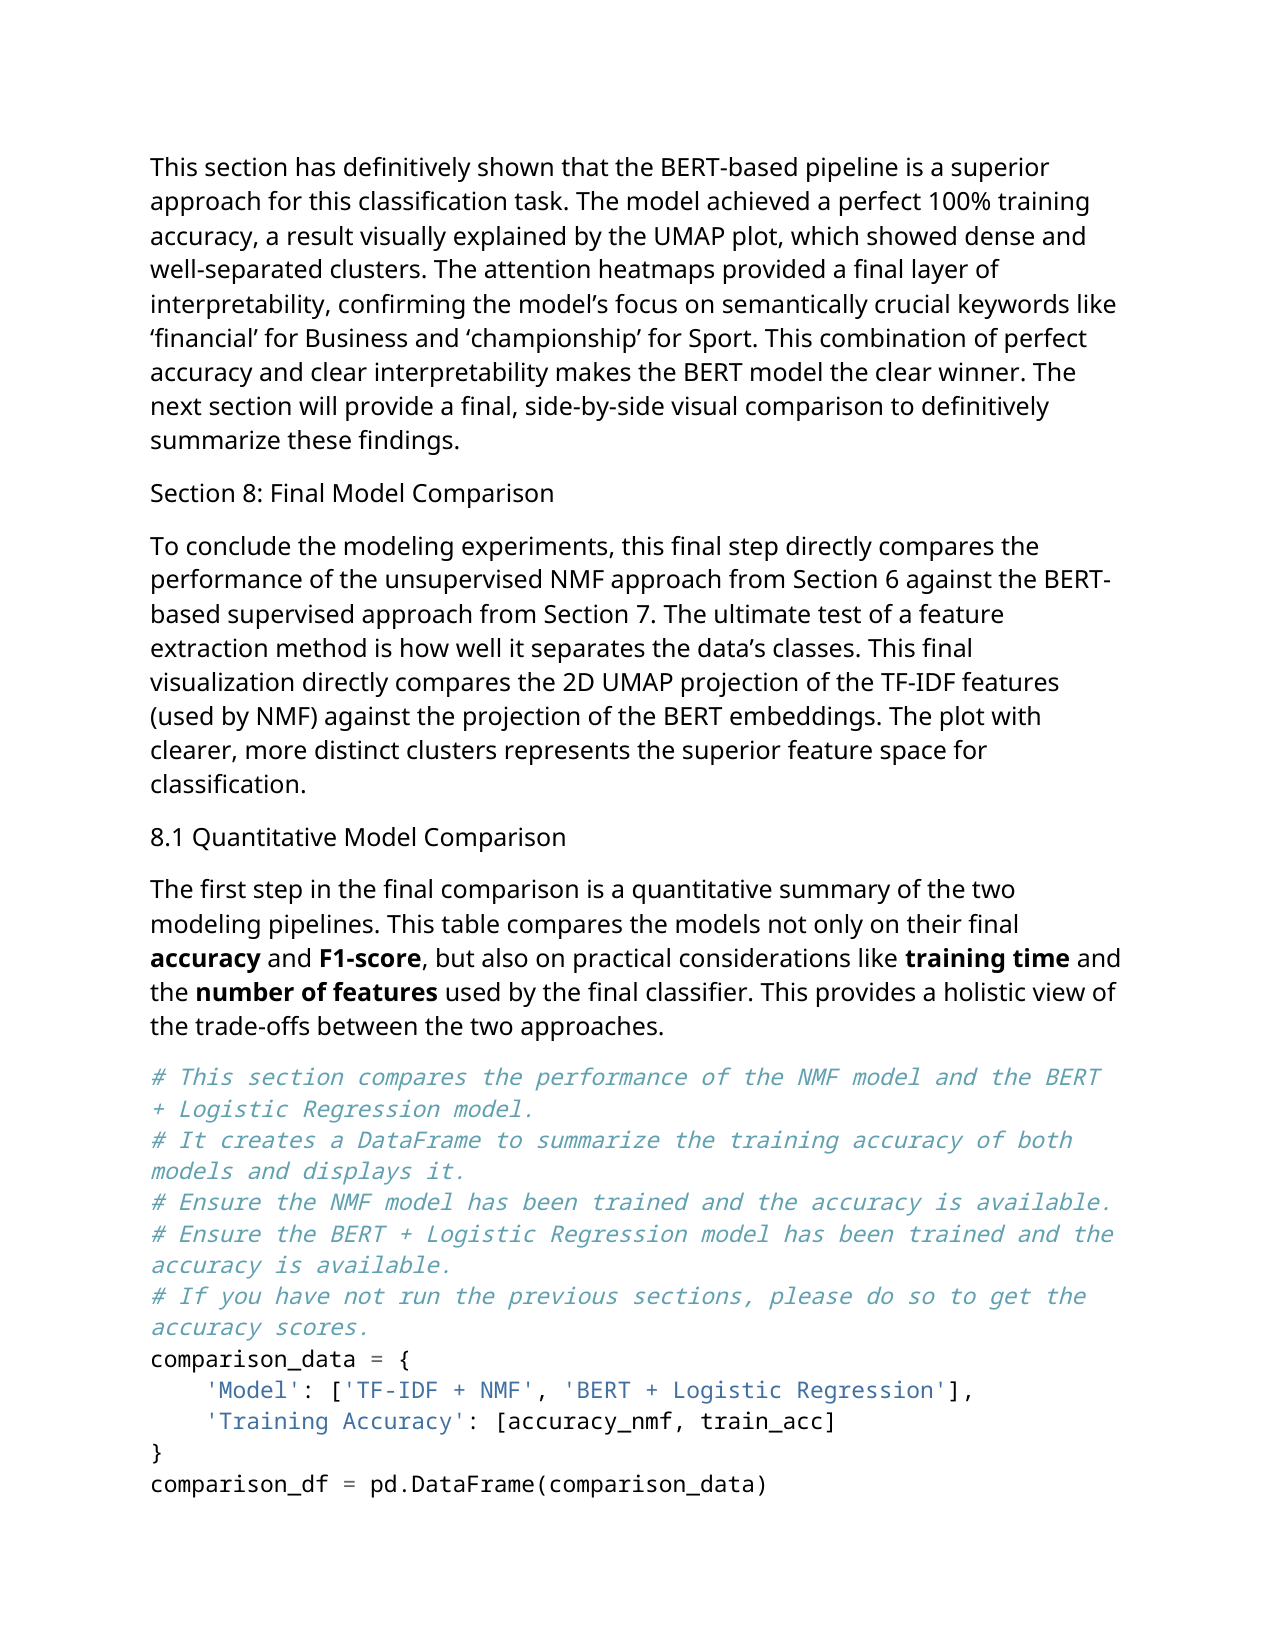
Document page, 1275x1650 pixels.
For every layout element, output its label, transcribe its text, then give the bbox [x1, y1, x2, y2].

text The first step in the final comparison is a quantitative summary of the two modeling pipelines. This table compares the models not only on their final accuracy and F1-score, but also on practical considerations like training time and the number of features used by the final classifier. This provides a holistic view of the trade-offs between the two approaches. [150, 872, 1125, 1042]
text Section 8: Final Model Comparison [150, 475, 1125, 509]
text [150, 1061, 1125, 1499]
text To conclude the modeling experiments, this final step directly compares the performance of the unsupervised NMF approach from Section 6 against the BERT-based supervised approach from Section 7. The ultimate test of a feature extraction method is how well it separates the data’s classes. This final visualization directly compares the 2D UMAP projection of the TF-IDF features (used by NMF) against the projection of the BERT embeddings. The plot with clearer, more distinct clusters represents the superior feature space for classification. [150, 528, 1125, 801]
text 8.1 Quantitative Model Comparison [150, 819, 1125, 853]
text This section has definitively shown that the BERT-based pipeline is a superior approach for this classification task. The model achieved a perfect 100% training accuracy, a result visually explained by the UMAP plot, which showed dense and well-separated clusters. The attention heatmaps provided a final layer of interpretability, confirming the model’s focus on semantically crucial keywords like ‘financial’ for Business and ‘championship’ for Sport. This combination of perfect accuracy and clear interpretability makes the BERT model the clear winner. The next section will provide a final, side-by-side visual comparison to definitively summarize these findings. [150, 150, 1125, 457]
